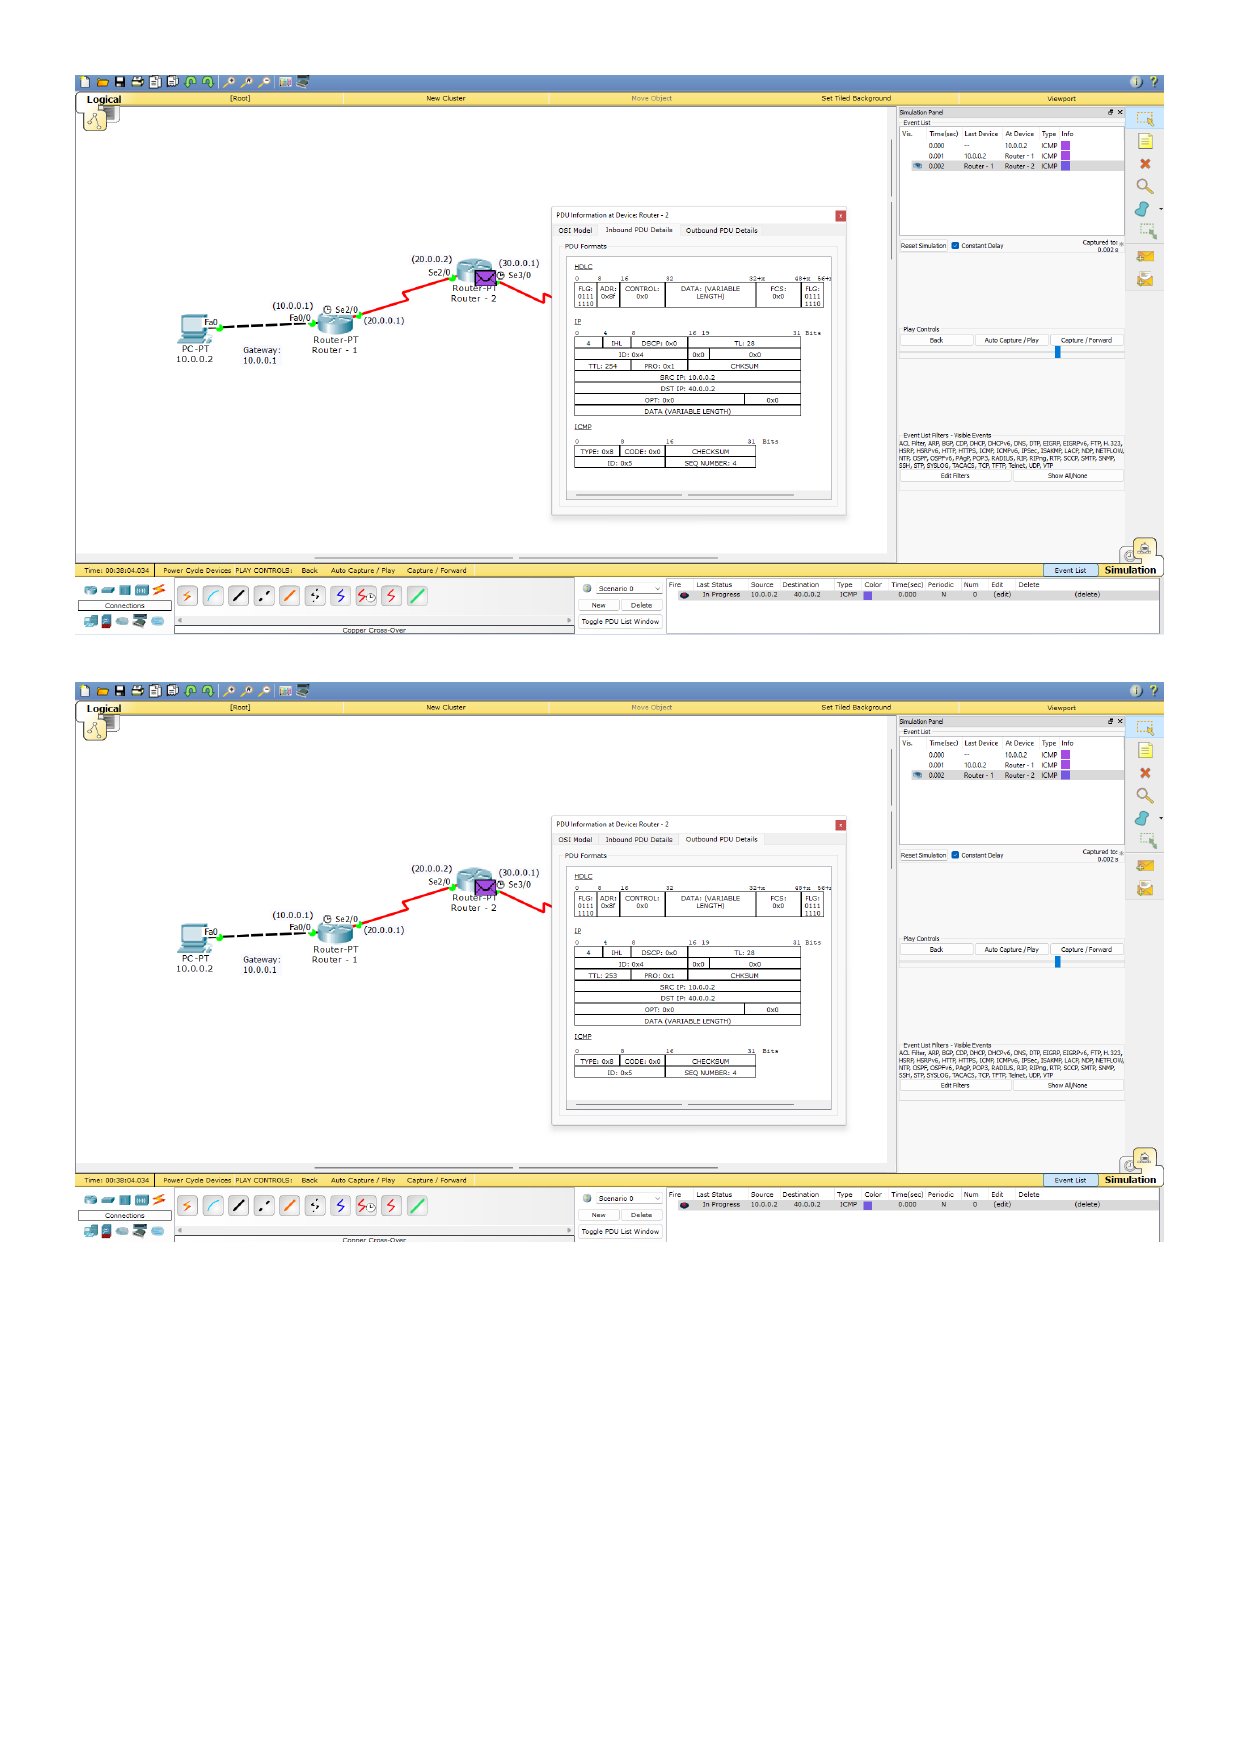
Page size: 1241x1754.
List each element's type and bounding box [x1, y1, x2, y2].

picture [75, 682, 1164, 1242]
picture [75, 75, 1164, 635]
